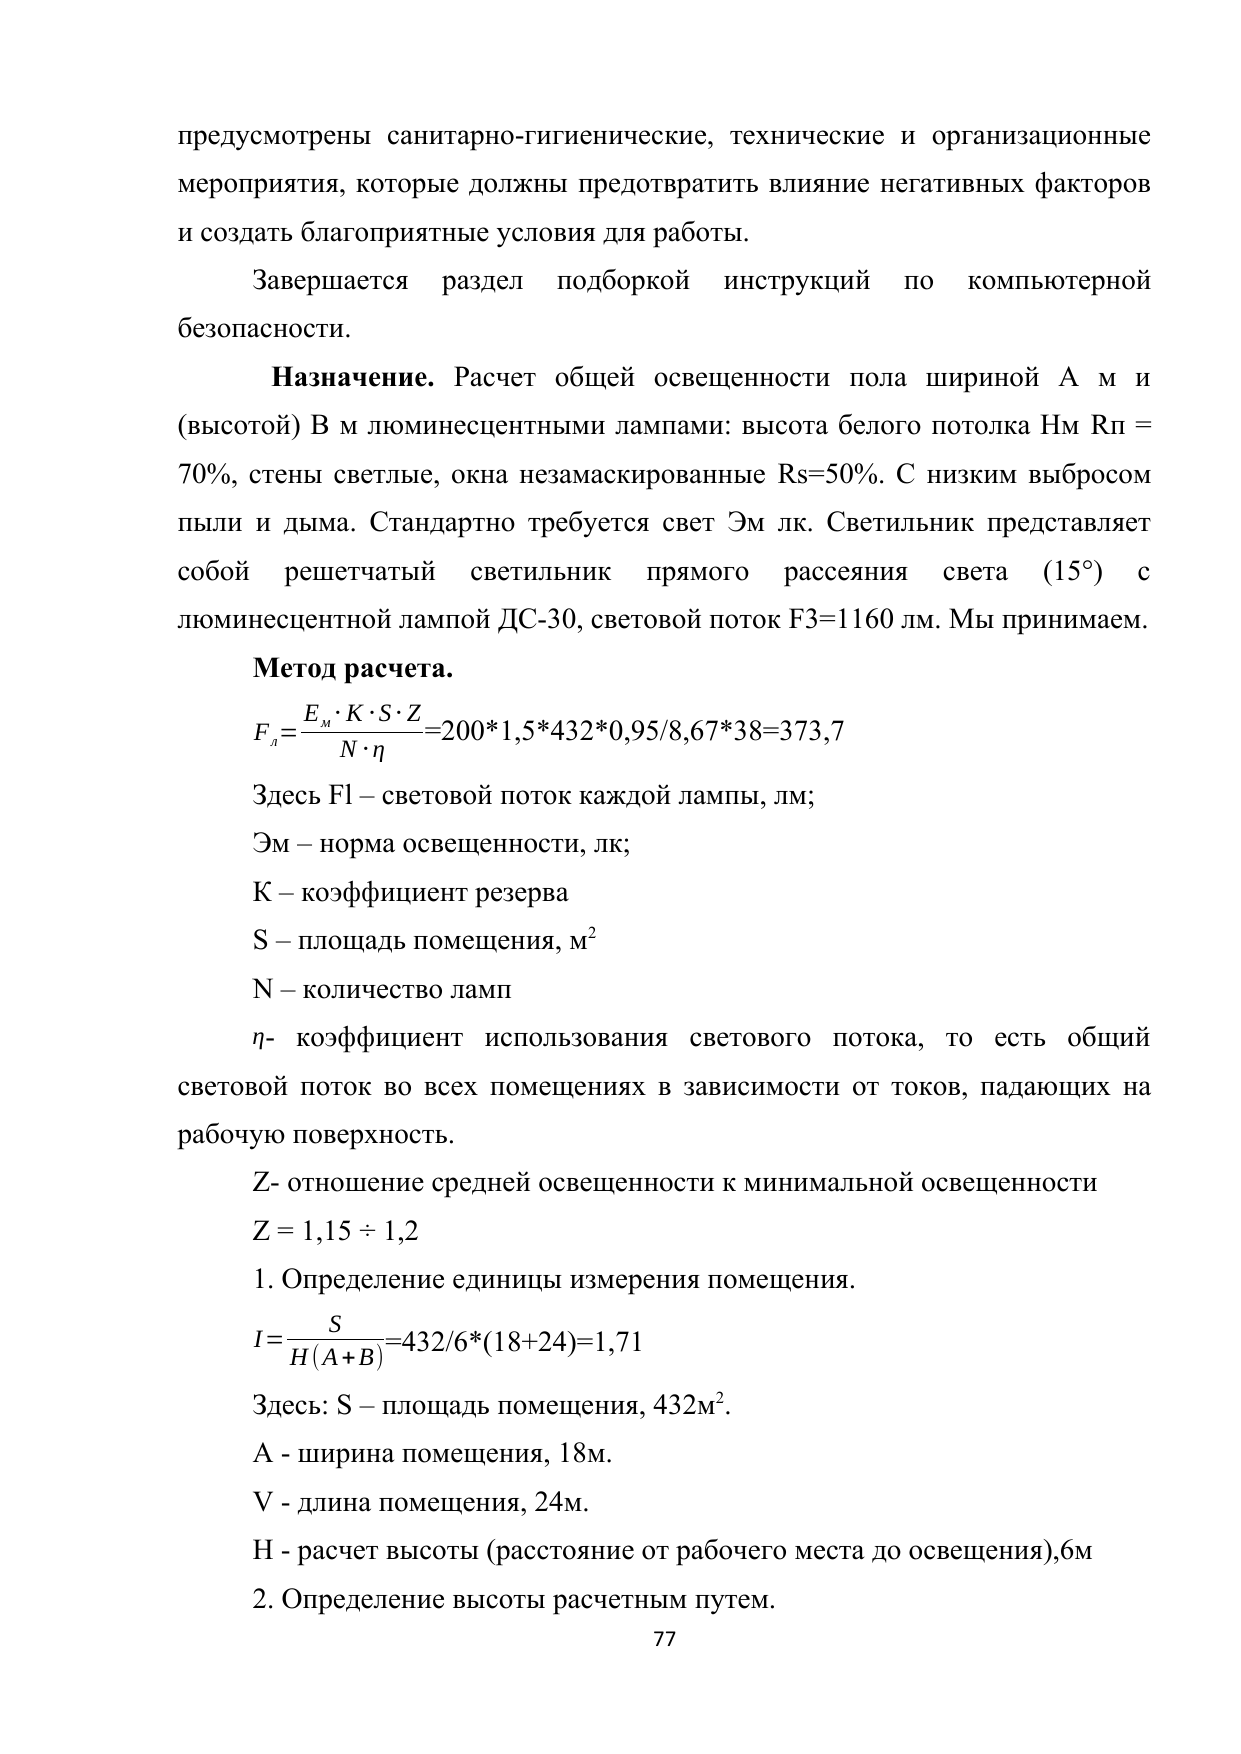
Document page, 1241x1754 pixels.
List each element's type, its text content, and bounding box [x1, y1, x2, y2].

text V - длина помещения, 24м. [177, 1485, 1152, 1518]
text =200*1,5*432*0,95/8,67*38=373,7 [177, 699, 1152, 762]
text N – количество ламп [177, 972, 1152, 1004]
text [177, 118, 1152, 247]
text - коэффициент использования светового потока, то есть общий световой поток во всех помещениях в зависимости от токов, падающих на рабочую поверхность. [177, 1020, 1152, 1149]
text Здесь Fl – световой поток каждой лампы, лм; [177, 778, 1152, 811]
text Эм – норма освещенности, лк; [177, 827, 1152, 859]
text S – площадь помещения, м2 [177, 923, 1152, 956]
text Z = 1,15 ÷ 1,2 [177, 1214, 1152, 1246]
text H - расчет высоты (расстояние от рабочего места до освещения),6м [177, 1534, 1152, 1566]
text Завершается раздел подборкой инструкций по компьютерной безопасности. [177, 263, 1152, 344]
text Назначение. Расчет общей освещенности пола шириной А м и (высотой) В м люминесцентными лампами: высота белого потолка Нм Rп = 70%, стены светлые, окна незамаскированные Rs=50%. С низким выбросом пыли и дыма. Стандартно требуется свет Эм лк. Светильник представляет собой решетчатый светильник прямого рассеяния света (15°) с люминесцентной лампой ДС-30, световой поток F3=1160 лм. Мы принимаем. [177, 360, 1152, 635]
text =432/6*(18+24)=1,71 [177, 1311, 1152, 1372]
text А - ширина помещения, 18м. [177, 1437, 1152, 1469]
text К – коэффициент резерва [177, 875, 1152, 907]
text Z- отношение средней освещенности к минимальной освещенности [177, 1166, 1152, 1198]
text 1. Определение единицы измерения помещения. [177, 1263, 1152, 1295]
text Здесь: S – площадь помещения, 432м2. [177, 1388, 1152, 1421]
text 2. Определение высоты расчетным путем. [177, 1582, 1152, 1614]
text Метод расчета. [177, 651, 1152, 683]
